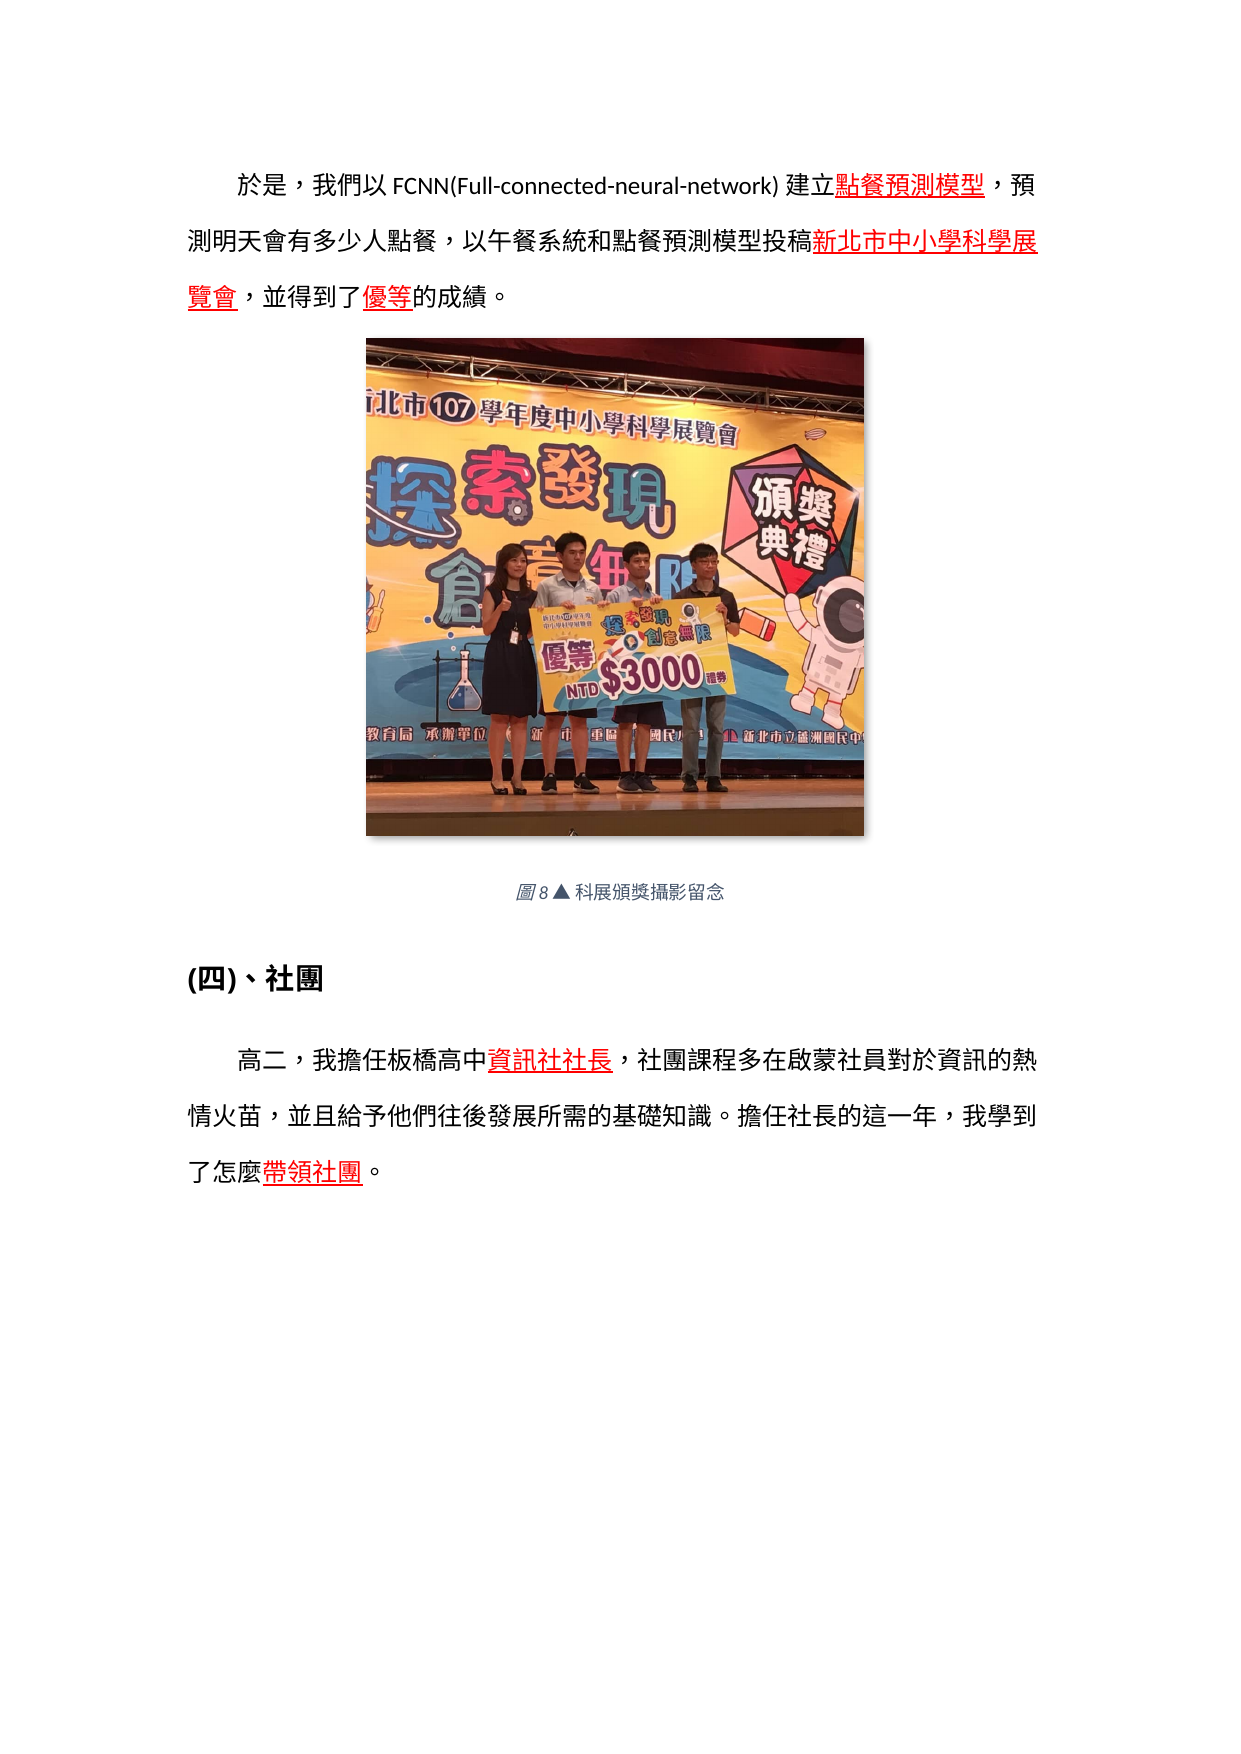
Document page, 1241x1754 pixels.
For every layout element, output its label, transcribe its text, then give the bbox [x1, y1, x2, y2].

subtitle (四)、社團 [187, 939, 1053, 1014]
text 圖 8 ▲ 科展頒獎攝影留念 [187, 873, 1053, 910]
text 高二，我擔任板橋高中資訊社社長，社團課程多在啟蒙社員對於資訊的熱情火苗，並且給予他們往後發展所需的基礎知識。擔任社長的這一年，我學到了怎麼帶領社團。 [187, 1039, 1053, 1189]
text 於是，我們以FCNN(Full-connected-neural-network) 建立點餐預測模型，預測明天會有多少人點餐，以午餐系統和點餐預測模型投稿新北市中小學科學展覽會，並得到了優等的成績。 [187, 164, 1053, 314]
picture [366, 338, 864, 836]
